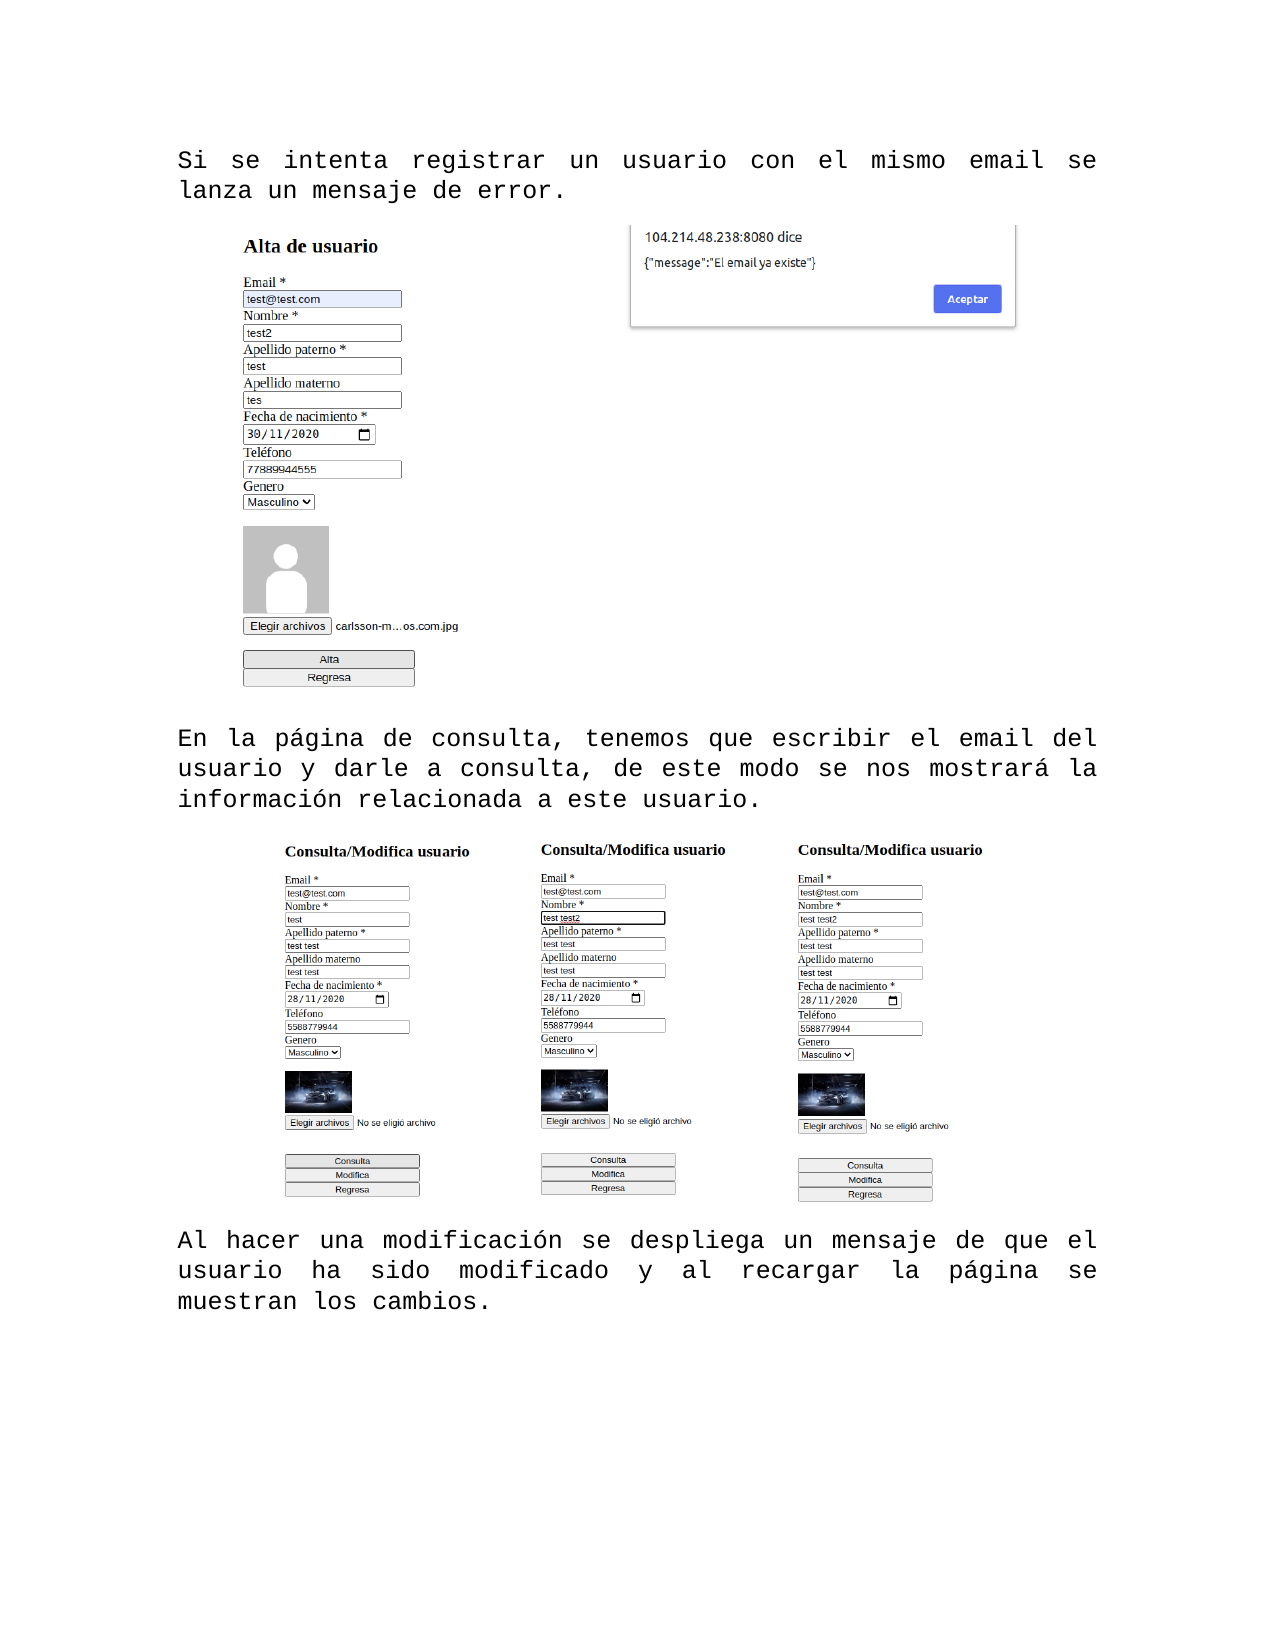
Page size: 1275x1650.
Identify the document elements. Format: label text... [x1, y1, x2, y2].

picture [535, 833, 733, 1209]
picture [792, 836, 996, 1209]
picture [236, 225, 1039, 707]
picture [280, 833, 476, 1209]
text Al hacer una modificación se despliega un mensaje de que el usuario ha sido modificado y al recargar la página se muestran los cambios. [177, 1227, 1098, 1317]
text Si se intenta registrar un usuario con el mismo email se lanza un mensaje de error. [177, 148, 1098, 206]
text En la página de consulta, tenemos que escribir el email del usuario y darle a consulta, de este modo se nos mostrará la información relacionada a este usuario. [177, 725, 1098, 815]
